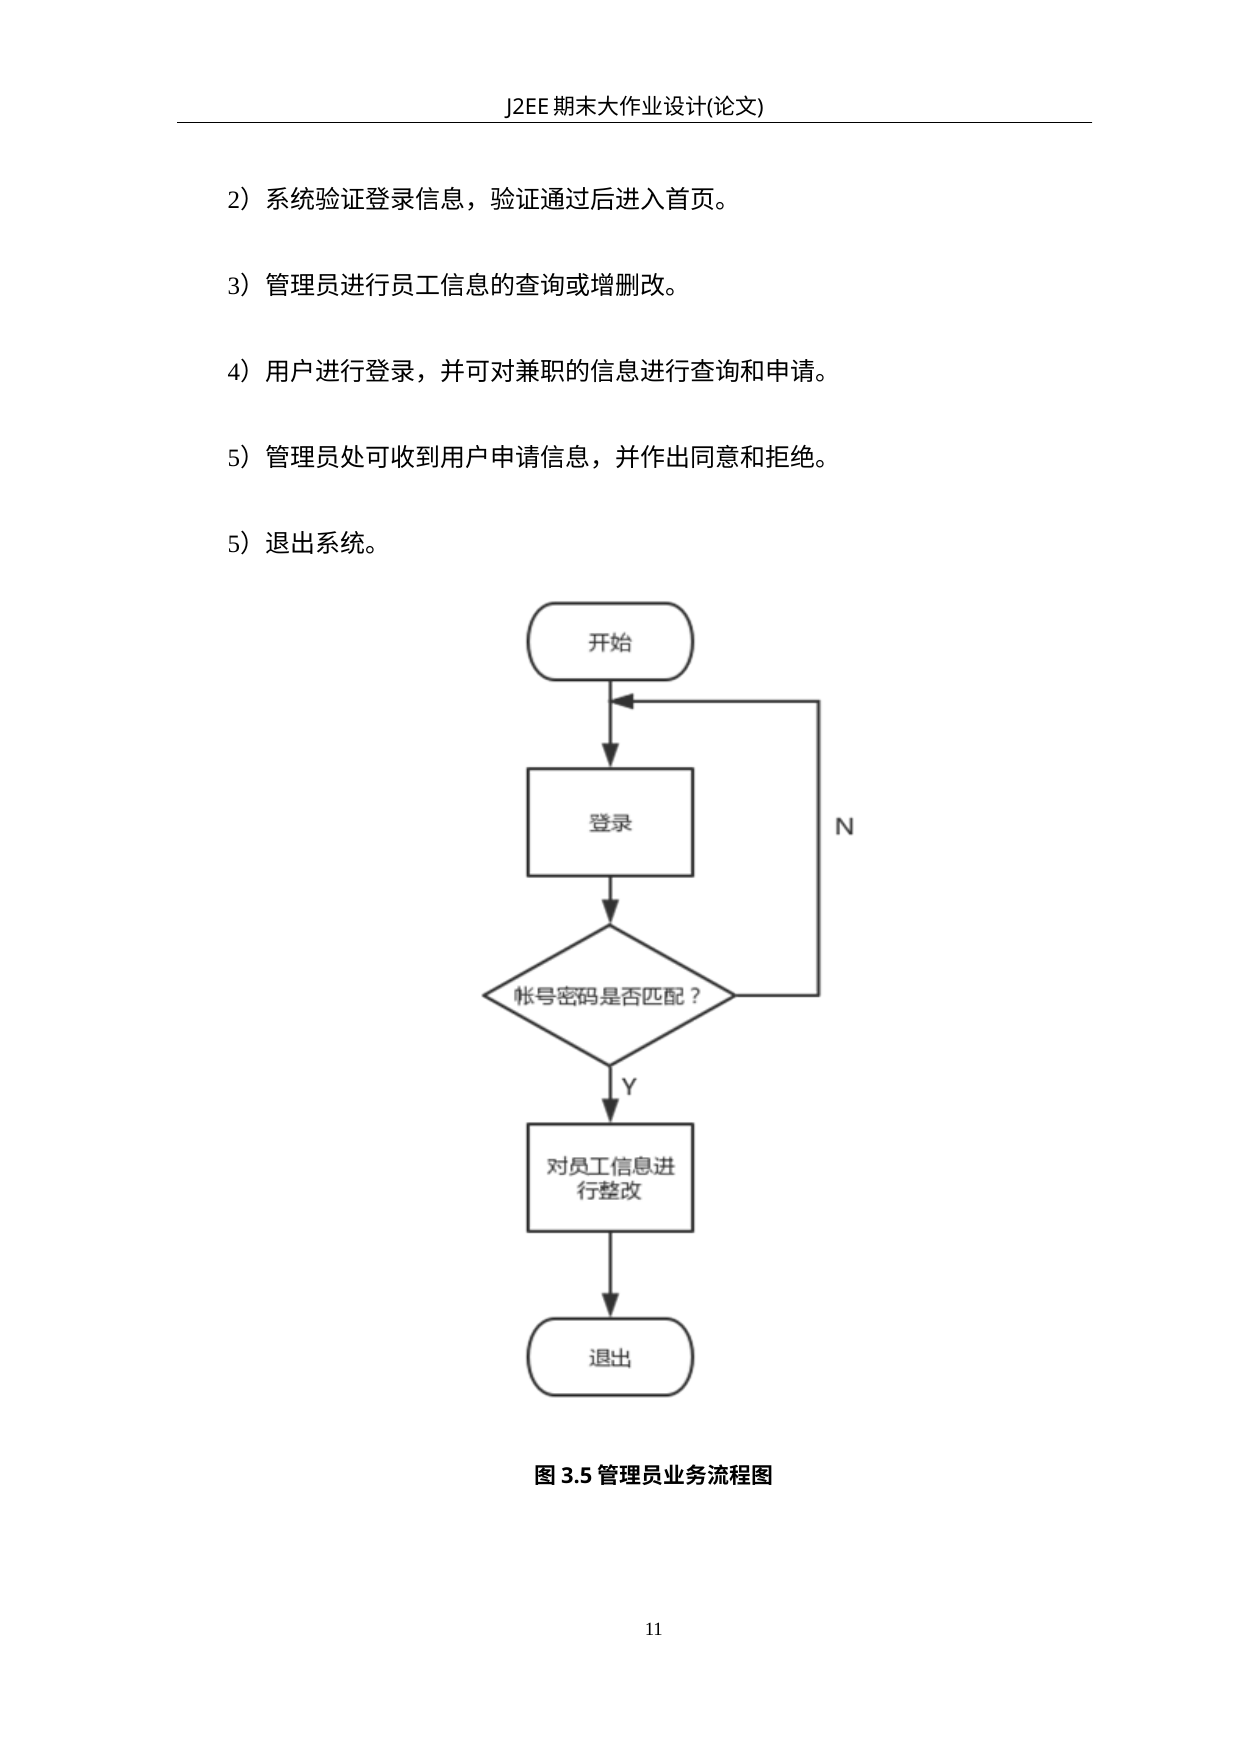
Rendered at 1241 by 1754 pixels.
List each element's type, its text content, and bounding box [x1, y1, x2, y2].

text 3）管理员进行员工信息的查询或增删改。 [177, 250, 1092, 318]
text 4）用户进行登录，并可对兼职的信息进行查询和申请。 [177, 336, 1092, 404]
text 2）系统验证登录信息，验证通过后进入首页。 [177, 164, 1092, 232]
text 5）管理员处可收到用户申请信息，并作出同意和拒绝。 [177, 422, 1092, 490]
text 图3.5 管理员业务流程图 [177, 1457, 1092, 1491]
picture [405, 594, 915, 1411]
text 5）退出系统。 [177, 508, 1092, 576]
